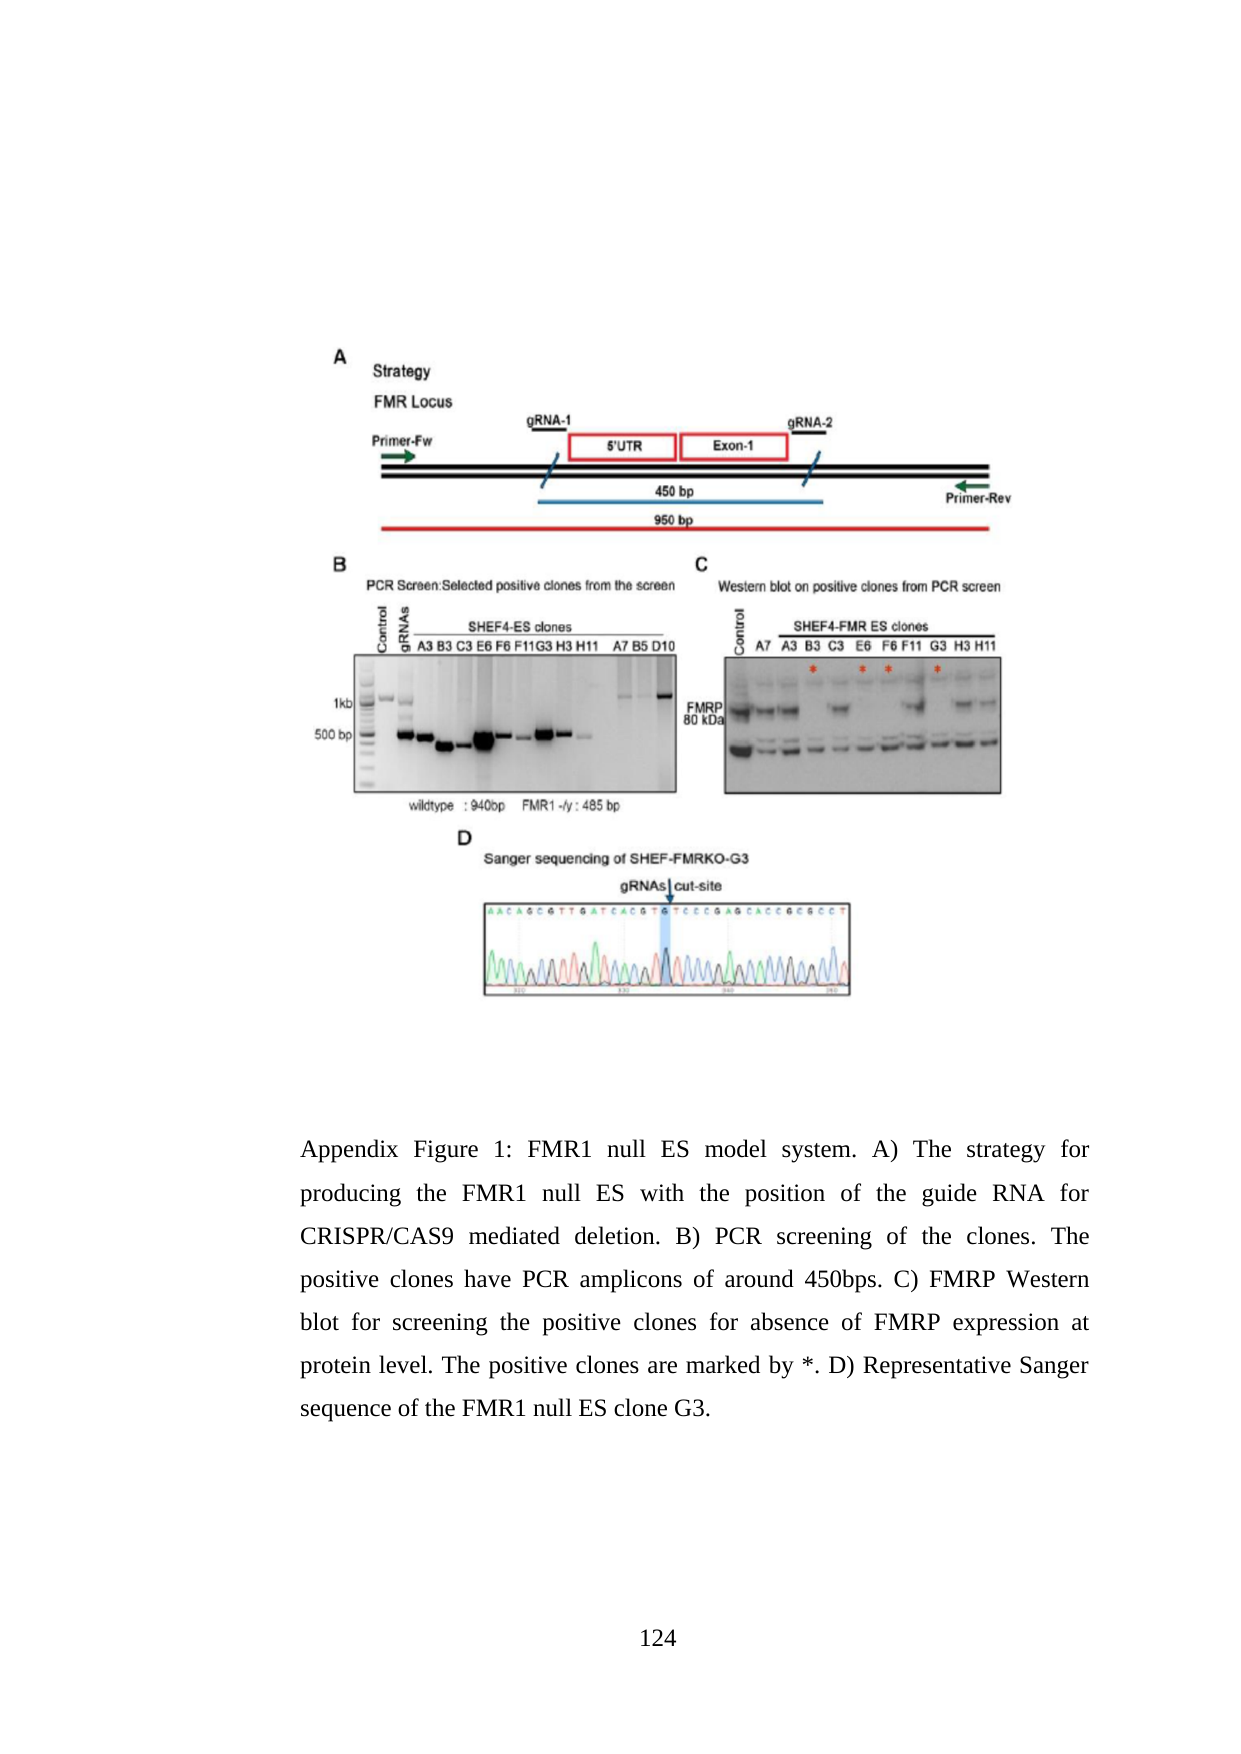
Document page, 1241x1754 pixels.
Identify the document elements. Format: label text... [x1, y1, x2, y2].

list Appendix Figure 1: FMR1 null ES model system. A) The strategy for producing the FMR1 null ES with the position of the guide RNA for CRISPR/CAS9 mediated deletion. B) PCR screening of the clones. The positive clones have PCR amplicons of around 450bps. C) FMRP Western blot for screening the positive clones for absence of FMRP expression at protein level. The positive clones are marked by *. D) Representative Sanger sequence of the FMR1 null ES clone G3. [300, 1134, 1090, 1422]
picture [226, 312, 1091, 1030]
